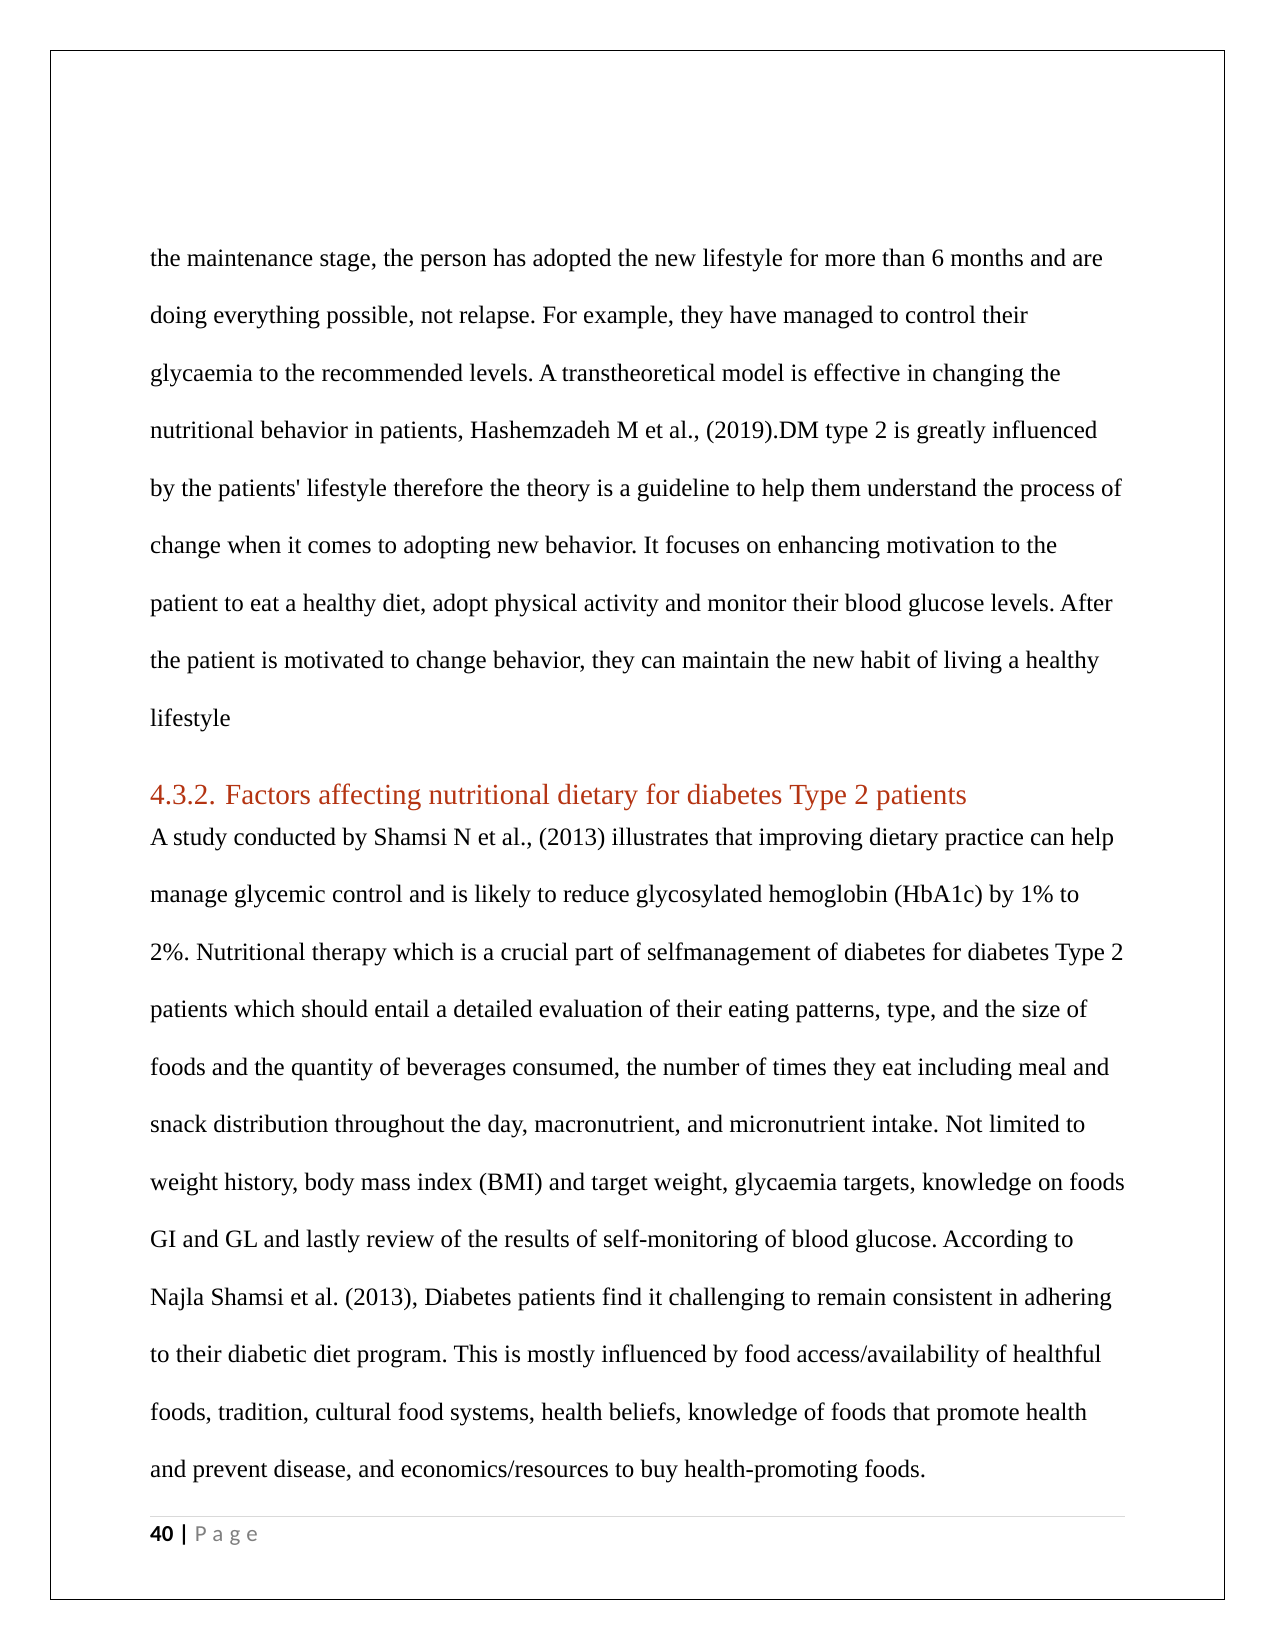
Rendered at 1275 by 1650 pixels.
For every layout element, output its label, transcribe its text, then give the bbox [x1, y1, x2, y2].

text A study conducted by Shamsi N et al., (2013) illustrates that improving dietary practice can help manage glycemic control and is likely to reduce glycosylated hemoglobin (HbA1c) by 1% to 2%. Nutritional therapy which is a crucial part of selfmanagement of diabetes for diabetes Type 2 patients which should entail a detailed evaluation of their eating patterns, type, and the size of foods and the quantity of beverages consumed, the number of times they eat including meal and snack distribution throughout the day, macronutrient, and micronutrient intake. Not limited to weight history, body mass index (BMI) and target weight, glycaemia targets, knowledge on foods GI and GL and lastly review of the results of self-monitoring of blood glucose. According to Najla Shamsi et al. (2013), Diabetes patients find it challenging to remain consistent in adhering to their diabetic diet program. This is mostly influenced by food access/availability of healthful foods, tradition, cultural food systems, health beliefs, knowledge of foods that promote health and prevent disease, and economics/resources to buy health-promoting foods. [150, 822, 1125, 1483]
subtitle Factors affecting nutritional dietary for diabetes Type 2 patients [150, 777, 1125, 811]
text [150, 243, 1125, 732]
